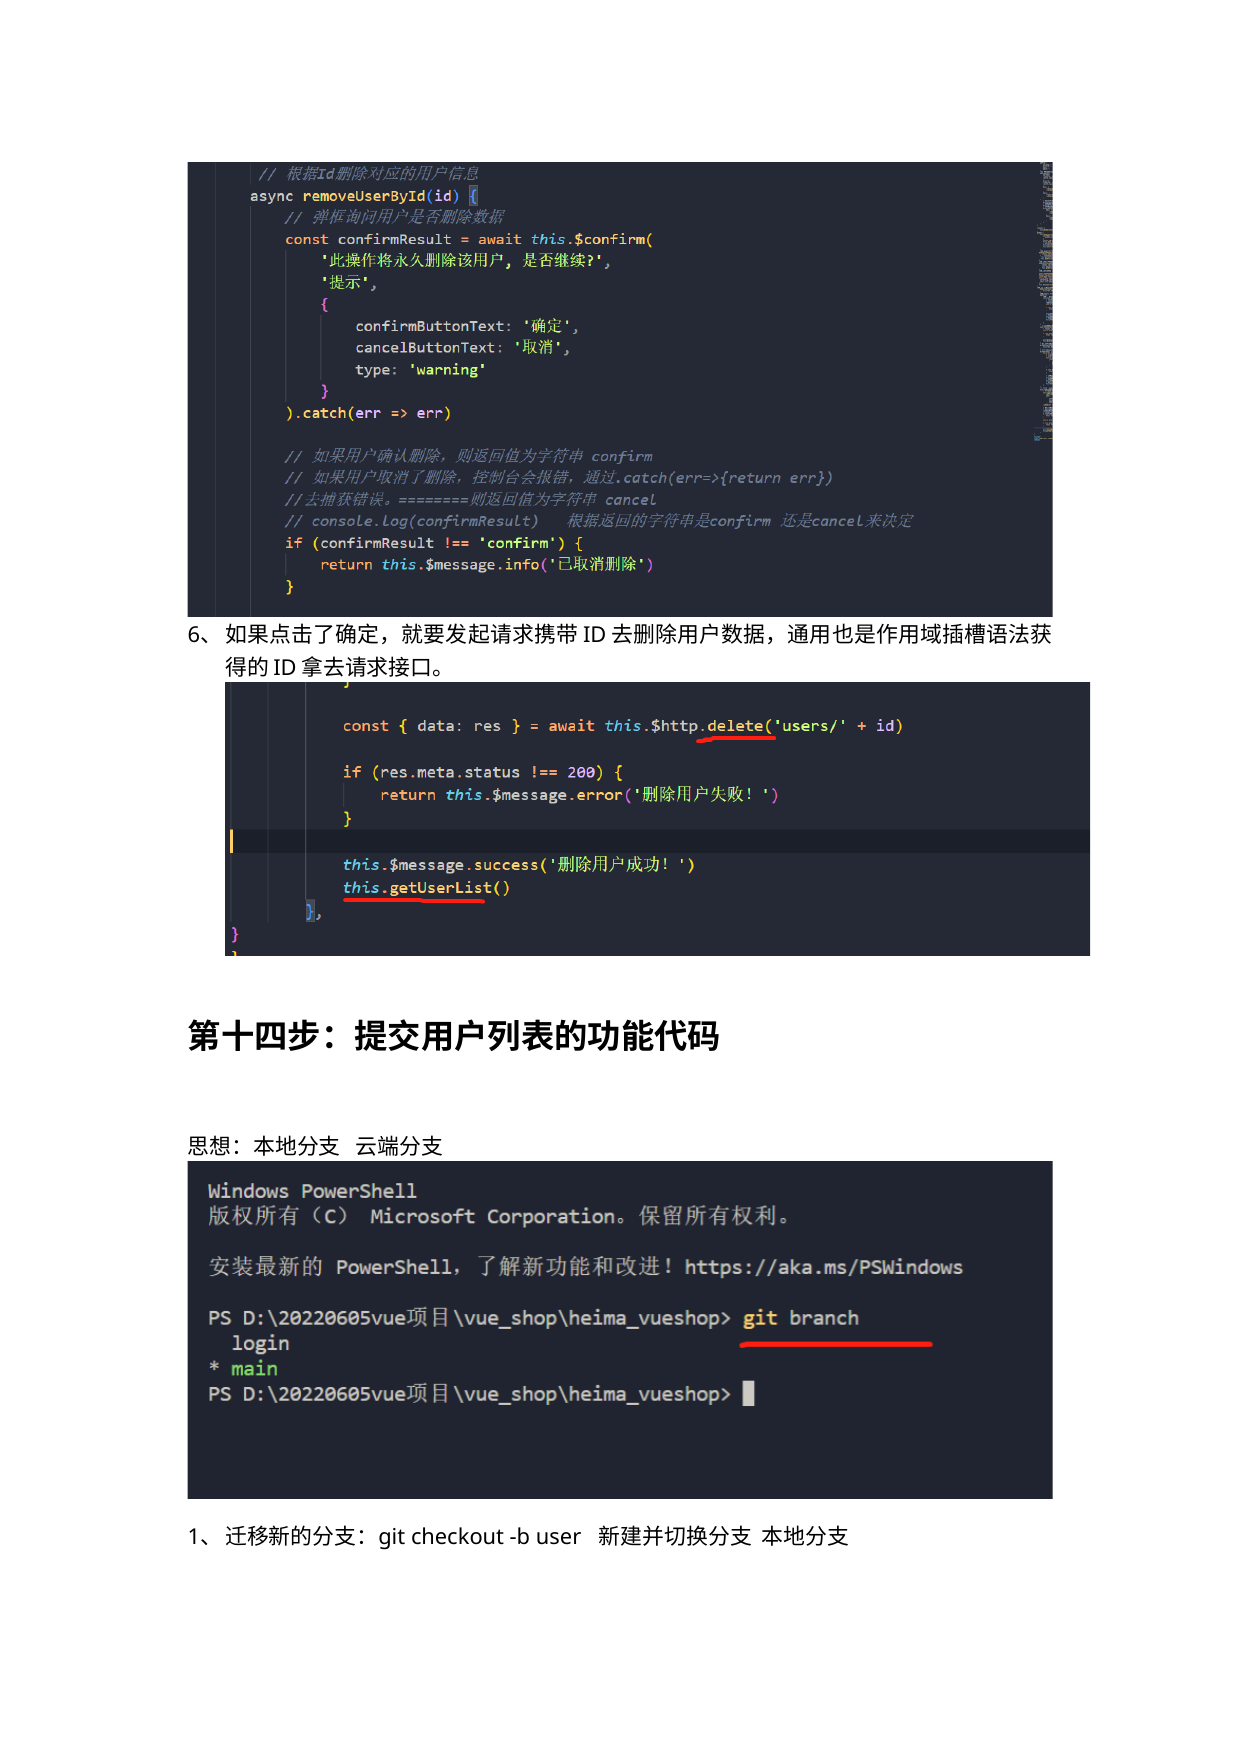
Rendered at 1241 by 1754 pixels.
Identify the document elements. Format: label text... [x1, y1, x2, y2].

picture [225, 682, 1091, 956]
picture [187, 1161, 1053, 1499]
subtitle 第十四步：提交用户列表的功能代码 [187, 1002, 1053, 1067]
list 迁移新的分支：git checkout -b user 新建并切换分支 本地分支 [187, 1519, 1053, 1551]
list 如果点击了确定，就要发起请求携带ID去删除用户数据，通用也是作用域插槽语法获得的ID拿去请求接口。 [187, 617, 1053, 682]
text 思想：本地分支 云端分支 [187, 1129, 1053, 1161]
picture [187, 162, 1053, 617]
